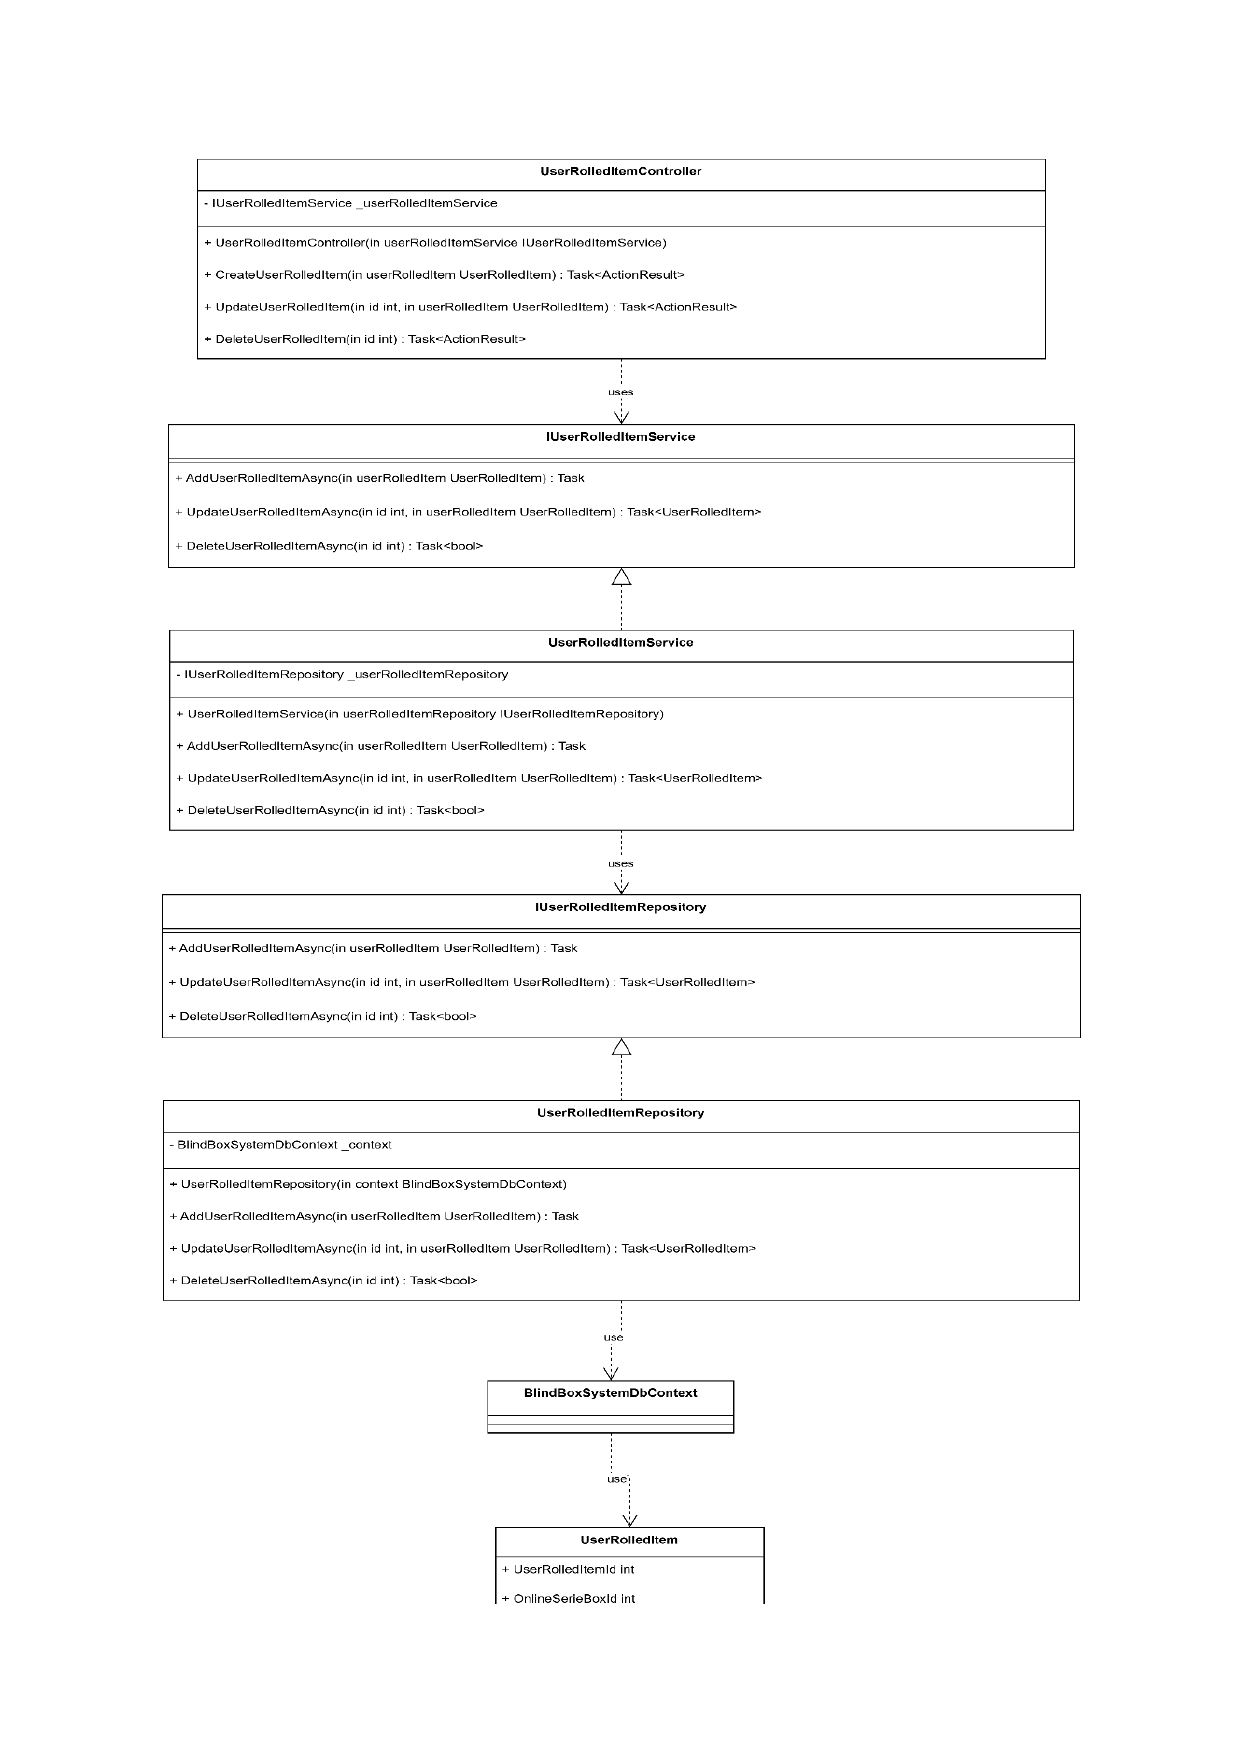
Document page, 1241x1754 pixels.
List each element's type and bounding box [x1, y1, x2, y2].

picture [150, 150, 1093, 1604]
